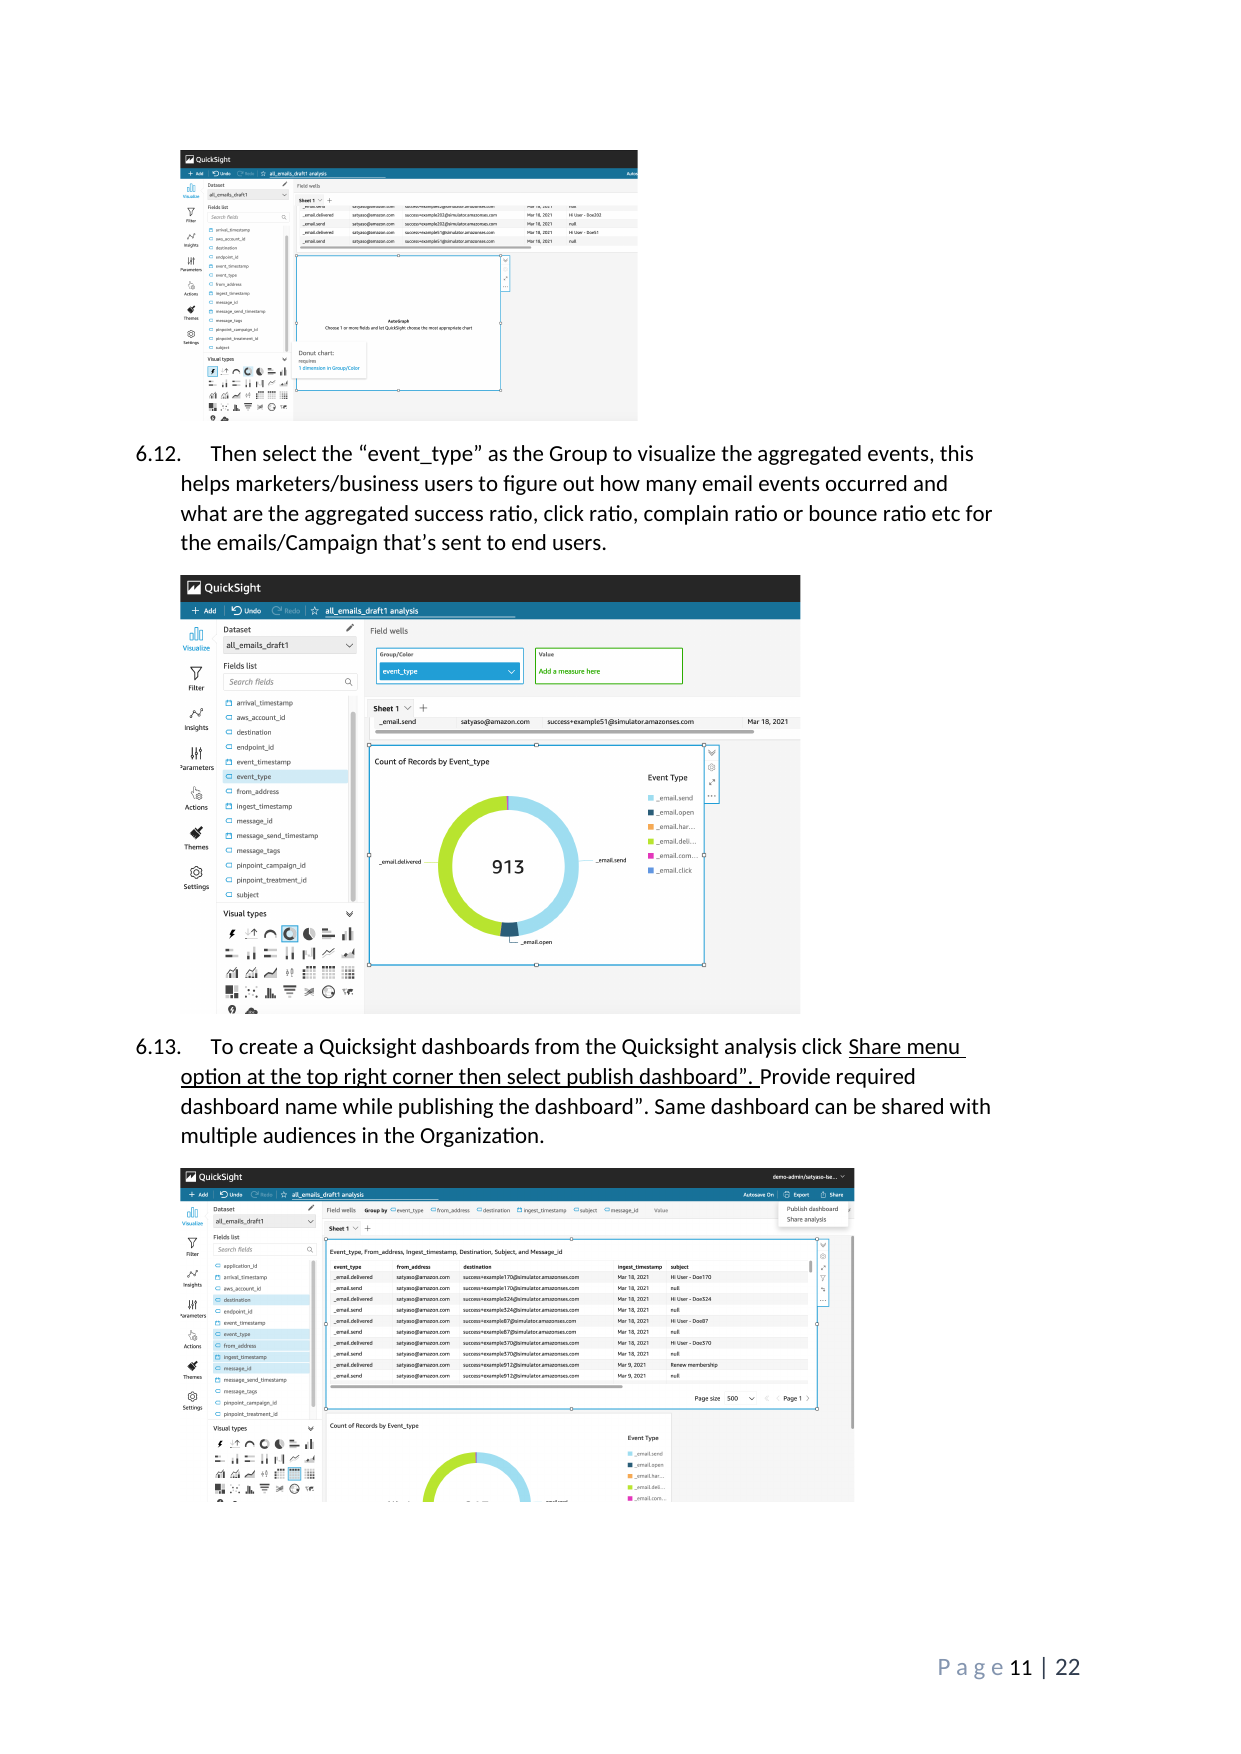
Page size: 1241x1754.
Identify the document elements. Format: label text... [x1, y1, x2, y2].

picture [180, 150, 638, 421]
picture [180, 575, 801, 1014]
picture [180, 1168, 855, 1502]
list To create a Quicksight dashboards from the Quicksight analysis click Share menu option at the top right corner then select publish dashboard”. Provide required dashboard name while publishing the dashboard”. Same dashboard can be shared with multiple audiences in the Organization. [135, 1032, 1000, 1149]
list Then select the “event_type” as the Group to visualize the aggregated events, this helps marketers/business users to figure out how many email events occurred and what are the aggregated success ratio, click ratio, complain ratio or bounce ratio etc for the emails/Campaign that’s sent to end users. [135, 439, 1000, 556]
